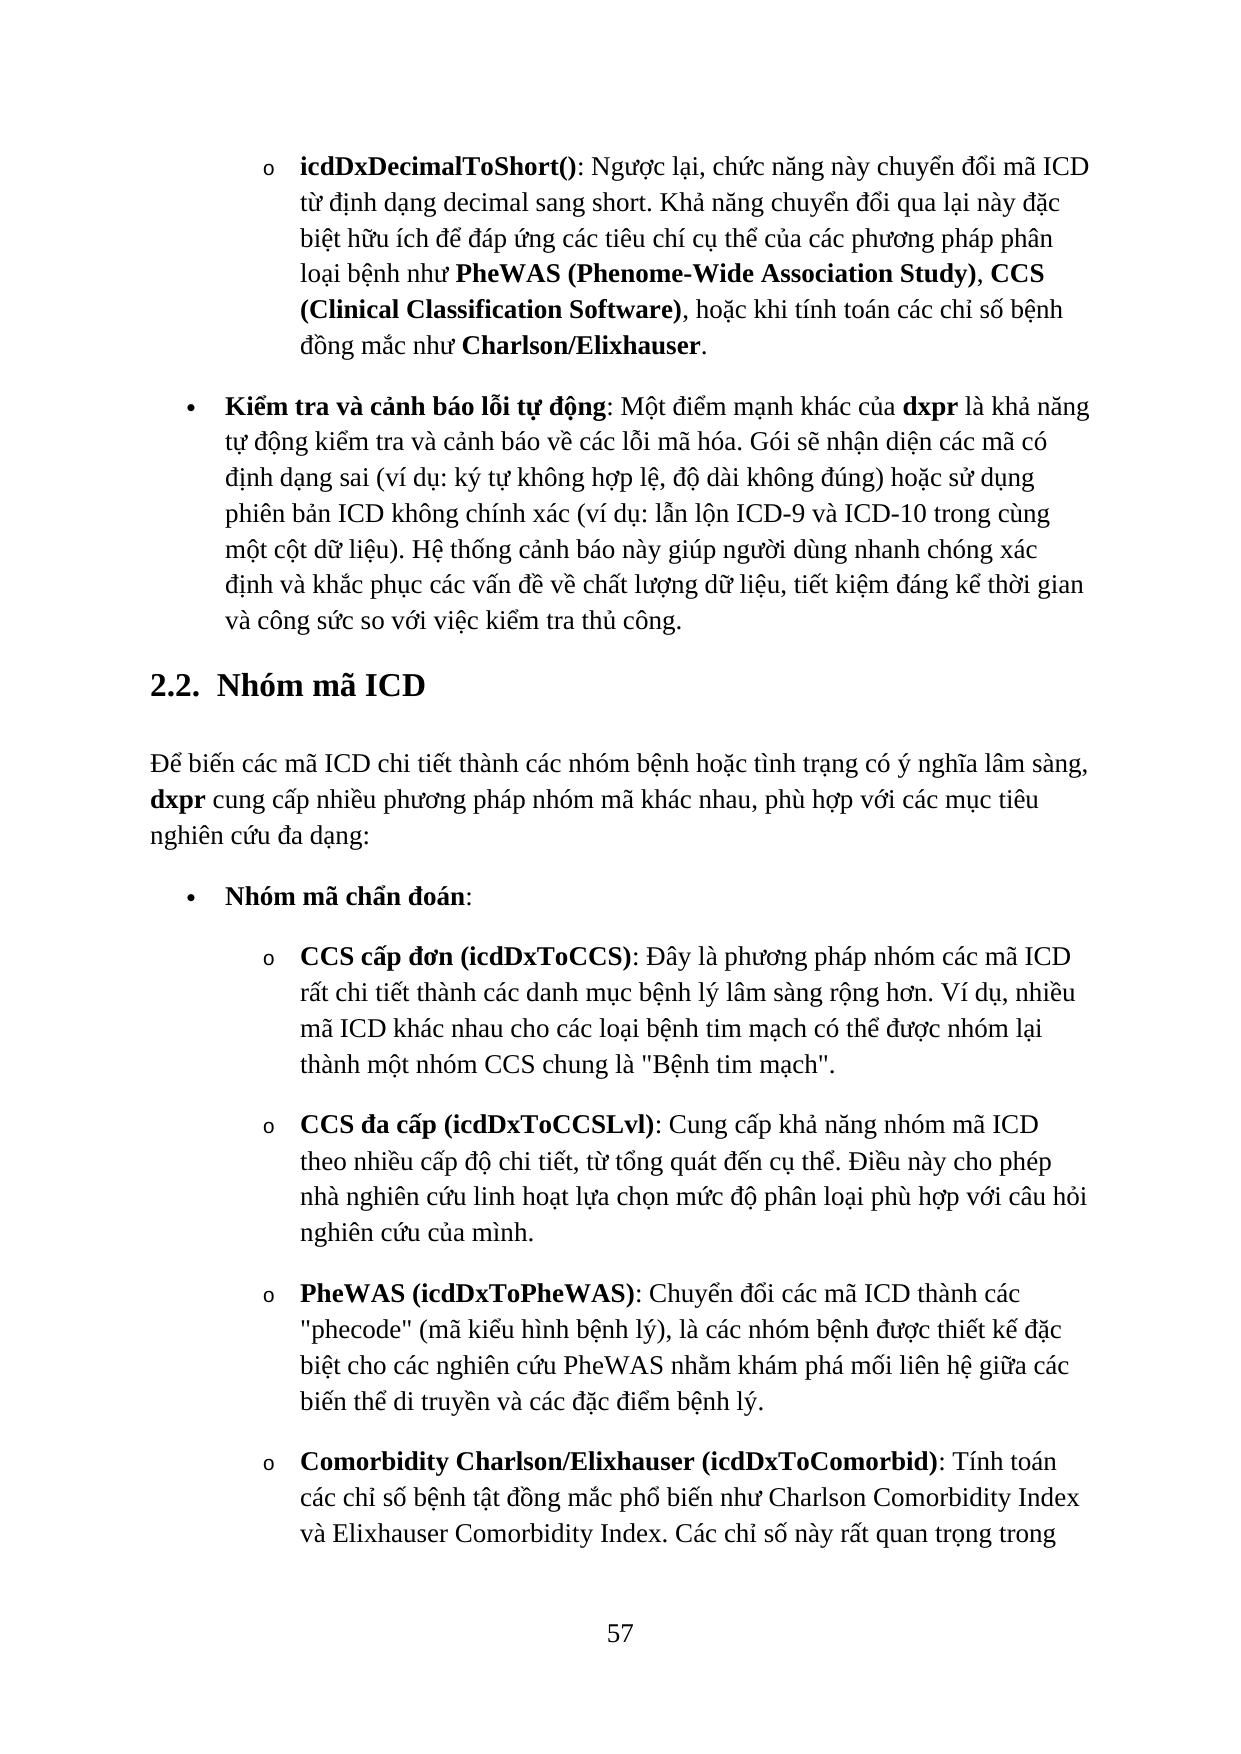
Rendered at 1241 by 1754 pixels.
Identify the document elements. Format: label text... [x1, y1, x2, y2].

list CCS cấp đơn (icdDxToCCS): Đây là phương pháp nhóm các mã ICD rất chi tiết thành các danh mục bệnh lý lâm sàng rộng hơn. Ví dụ, nhiều mã ICD khác nhau cho các loại bệnh tim mạch có thể được nhóm lại thành một nhóm CCS chung là "Bệnh tim mạch". [262, 940, 1090, 1079]
text Để biến các mã ICD chi tiết thành các nhóm bệnh hoặc tình trạng có ý nghĩa lâm sàng, dxpr cung cấp nhiều phương pháp nhóm mã khác nhau, phù hợp với các mục tiêu nghiên cứu đa dạng: [150, 747, 1090, 850]
list icdDxDecimalToShort(): Ngược lại, chức năng này chuyển đổi mã ICD từ định dạng decimal sang short. Khả năng chuyển đổi qua lại này đặc biệt hữu ích để đáp ứng các tiêu chí cụ thể của các phương pháp phân loại bệnh như PheWAS (Phenome-Wide Association Study), CCS (Clinical Classification Software), hoặc khi tính toán các chỉ số bệnh đồng mắc như Charlson/Elixhauser. [262, 150, 1090, 360]
list Nhóm mã chẩn đoán: [187, 879, 1090, 911]
list PheWAS (icdDxToPheWAS): Chuyển đổi các mã ICD thành các "phecode" (mã kiểu hình bệnh lý), là các nhóm bệnh được thiết kế đặc biệt cho các nghiên cứu PheWAS nhằm khám phá mối liên hệ giữa các biến thể di truyền và các đặc điểm bệnh lý. [262, 1277, 1090, 1416]
list Kiểm tra và cảnh báo lỗi tự động: Một điểm mạnh khác của dxpr là khả năng tự động kiểm tra và cảnh báo về các lỗi mã hóa. Gói sẽ nhận diện các mã có định dạng sai (ví dụ: ký tự không hợp lệ, độ dài không đúng) hoặc sử dụng phiên bản ICD không chính xác (ví dụ: lẫn lộn ICD-9 và ICD-10 trong cùng một cột dữ liệu). Hệ thống cảnh báo này giúp người dùng nhanh chóng xác định và khắc phục các vấn đề về chất lượng dữ liệu, tiết kiệm đáng kể thời gian và công sức so với việc kiểm tra thủ công. [187, 390, 1090, 635]
subtitle 2.2. Nhóm mã ICD [150, 665, 1090, 703]
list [262, 1445, 1090, 1548]
list CCS đa cấp (icdDxToCCSLvl): Cung cấp khả năng nhóm mã ICD theo nhiều cấp độ chi tiết, từ tổng quát đến cụ thể. Điều này cho phép nhà nghiên cứu linh hoạt lựa chọn mức độ phân loại phù hợp với câu hỏi nghiên cứu của mình. [262, 1109, 1090, 1247]
